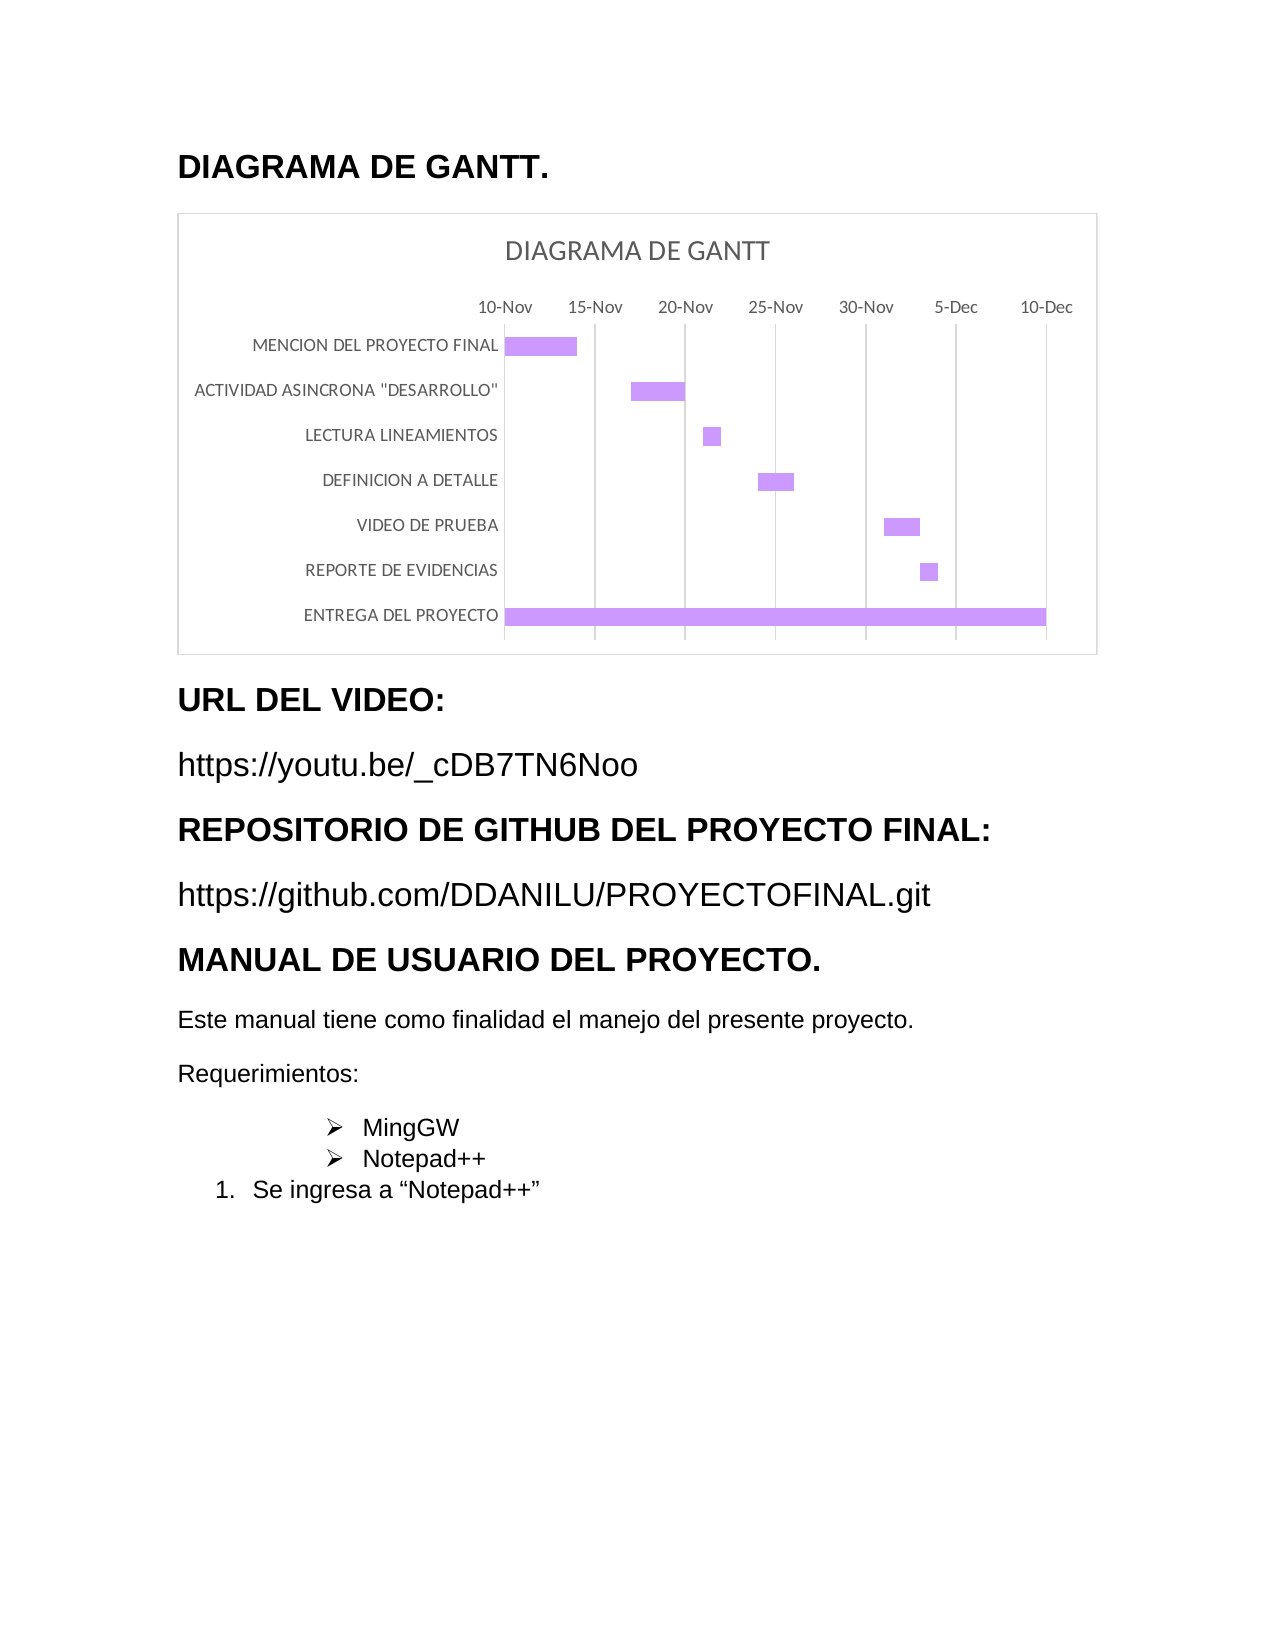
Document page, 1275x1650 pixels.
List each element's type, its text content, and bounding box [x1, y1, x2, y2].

text URL DEL VIDEO: [177, 680, 1098, 719]
list Se ingresa a “Notepad++” [215, 1175, 1098, 1204]
text MANUAL DE USUARIO DEL PROYECTO. [177, 940, 1098, 979]
text Requerimientos: [177, 1059, 1098, 1088]
text DIAGRAMA DE GANTT. [177, 148, 1098, 186]
list MingGW [325, 1113, 1098, 1142]
text REPOSITORIO DE GITHUB DEL PROYECTO FINAL: [177, 810, 1098, 849]
text https://github.com/DDANILU/PROYECTOFINAL.git [177, 875, 1098, 914]
text https://youtu.be/_cDB7TN6Noo [177, 745, 1098, 784]
text Este manual tiene como finalidad el manejo del presente proyecto. [177, 1005, 1098, 1034]
list Notepad++ [325, 1144, 1098, 1173]
